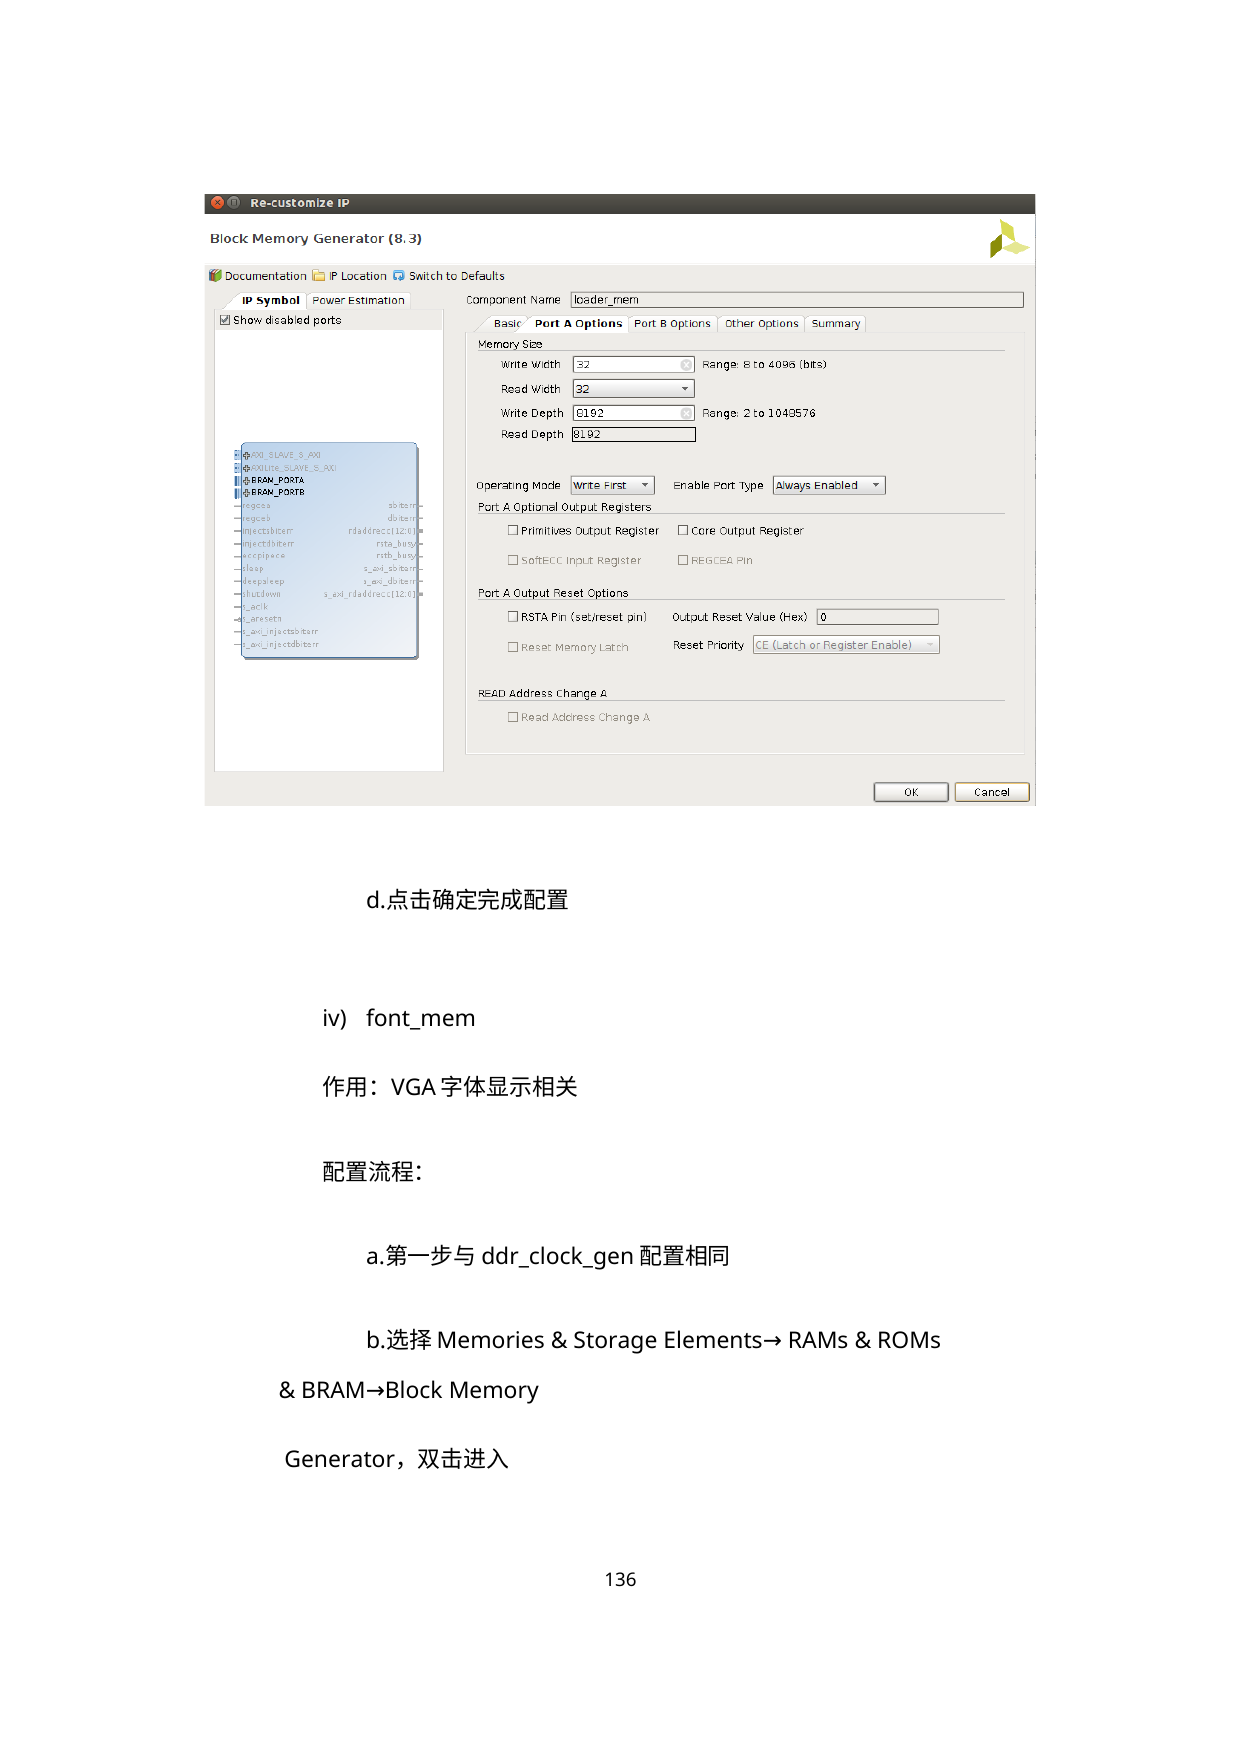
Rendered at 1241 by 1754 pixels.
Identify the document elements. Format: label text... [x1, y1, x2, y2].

text 配置流程： [278, 1138, 962, 1203]
text 作用：VGA字体显示相关 [278, 1053, 962, 1118]
text a.第一步与ddr_clock_gen配置相同 [278, 1222, 962, 1287]
text Generator，双击进入 [278, 1425, 962, 1490]
text b.选择Memories & Storage Elements→ RAMs & ROMs & BRAM→Block Memory [278, 1306, 962, 1406]
text d.点击确定完成配置 [278, 866, 962, 931]
picture [204, 194, 1036, 806]
text iv) font_mem [278, 1002, 962, 1034]
